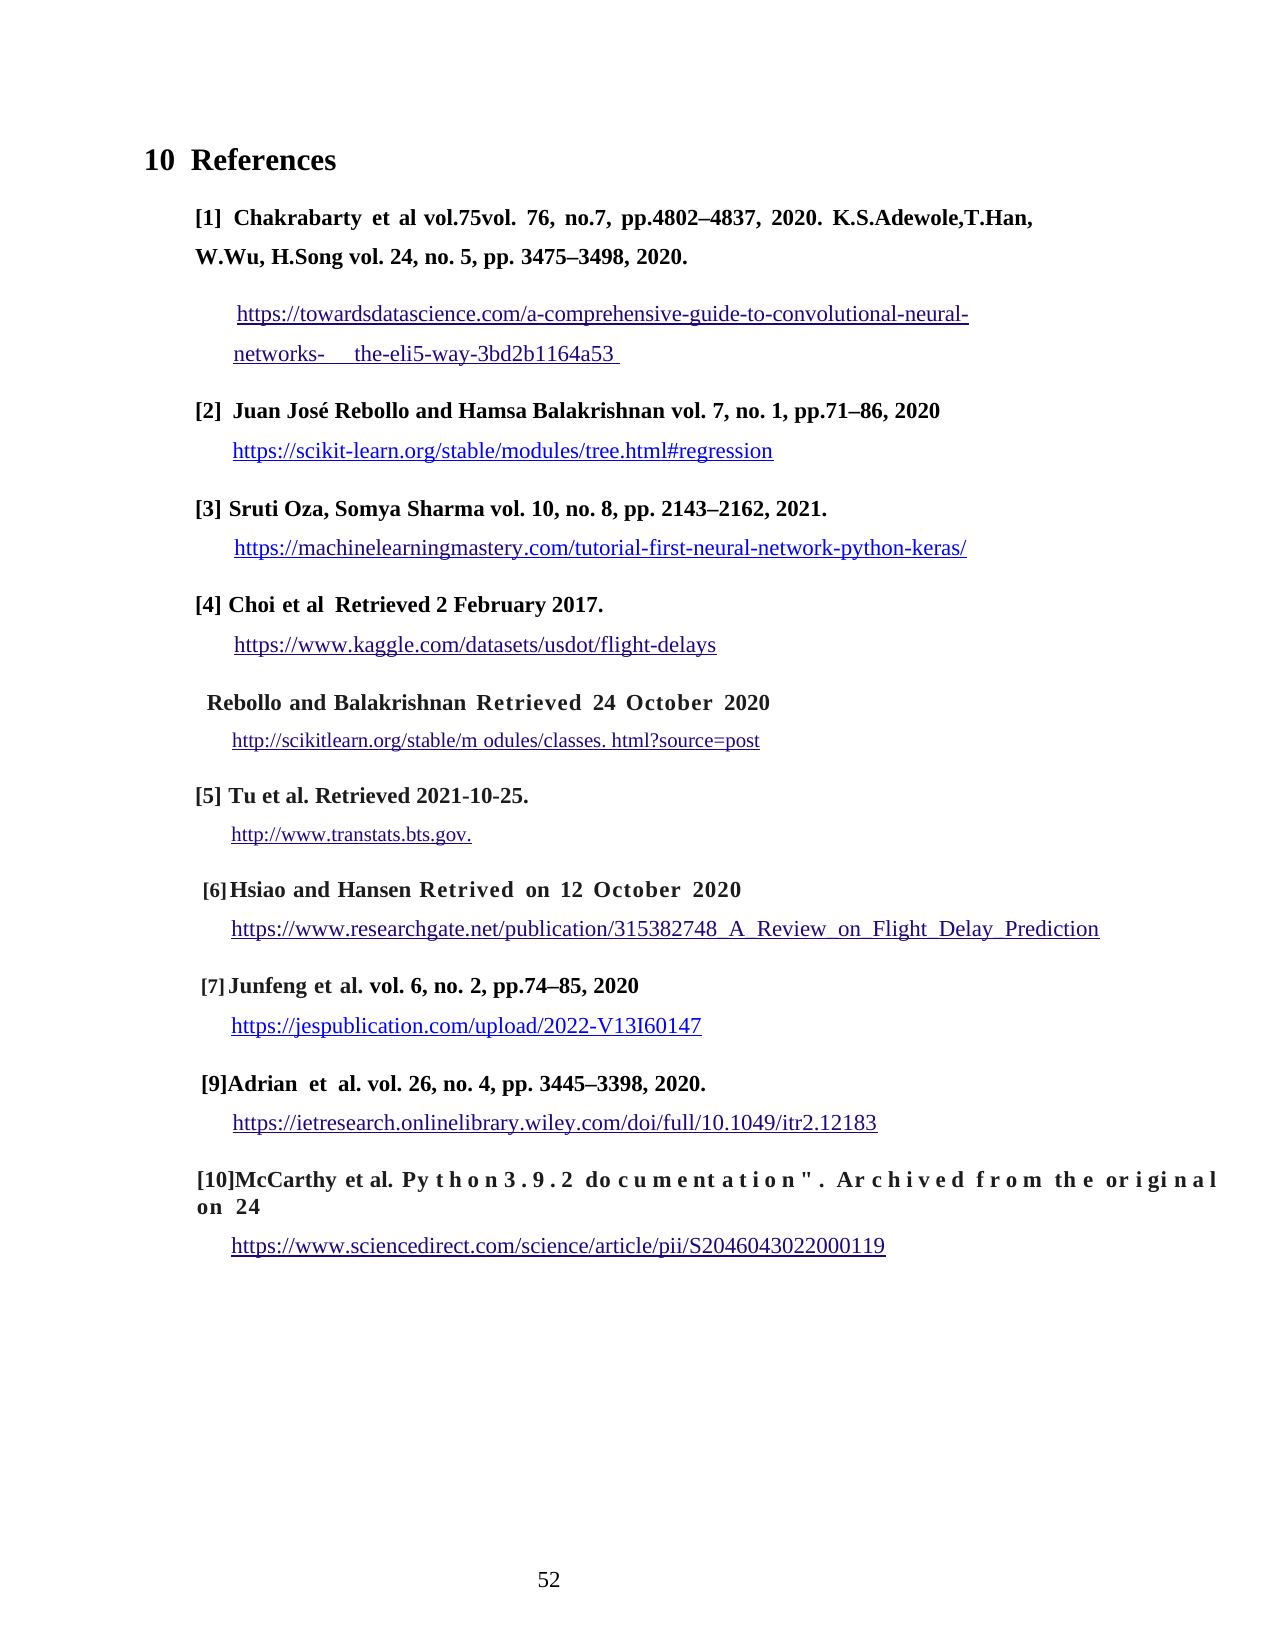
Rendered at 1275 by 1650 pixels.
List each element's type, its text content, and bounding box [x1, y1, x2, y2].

text http://www.transtats.bts.gov. [231, 822, 1231, 846]
subtitle Rebollo and Balakrishnan Retrieved 24 October 2020 [144, 689, 852, 715]
text https://machinelearningmastery.com/tutorial-first-neural-network-python-keras/ [234, 534, 1231, 560]
text https://ietresearch.onlinelibrary.wiley.com/doi/full/10.1049/itr2.12183 [232, 1109, 1231, 1135]
text https://scikit-learn.org/stable/modules/tree.html#regression [232, 437, 1231, 463]
text https://jespublication.com/upload/2022-V13I60147 [231, 1012, 1231, 1038]
subtitle [9]Adrian et al. vol. 26, no. 4, pp. 3445–3398, 2020. [201, 1069, 1231, 1096]
subtitle Choi et al Retrieved 2 February 2017. [195, 591, 1231, 618]
subtitle Junfeng et al. vol. 6, no. 2, pp.74–85, 2020 [201, 973, 1231, 999]
subtitle Sruti Oza, Somya Sharma vol. 10, no. 8, pp. 2143–2162, 2021. [195, 495, 1231, 521]
text https://www.sciencedirect.com/science/article/pii/S2046043022000119 [231, 1232, 1231, 1259]
text https://towardsdatascience.com/a-comprehensive-guide-to-convolutional-neural- networks- the-eli5-way-3bd2b1164a53 [233, 301, 975, 366]
text http://scikitlearn.org/stable/m odules/classes. html?source=post [230, 728, 762, 752]
subtitle Tu et al. Retrieved 2021-10-25. [195, 782, 1231, 808]
subtitle Chakrabarty et al vol.75vol. 76, no.7, pp.4802–4837, 2020. K.S.Adewole,T.Han, W.Wu, H.Song vol. 24, no. 5, pp. 3475–3498, 2020. [195, 203, 1047, 269]
subtitle Juan José Rebollo and Hamsa Balakrishnan vol. 7, no. 1, pp.71–86, 2020 [195, 397, 1231, 424]
text https://www.researchgate.net/publication/315382748_A_Review_on_Flight_Delay_Prediction [231, 915, 1231, 941]
text https://www.kaggle.com/datasets/usdot/flight-delays [234, 631, 1231, 657]
subtitle 10 References [144, 141, 1231, 177]
subtitle Hsiao and Hansen Retrived on 12 October 2020 [202, 876, 1231, 902]
subtitle [10]McCarthy et al. Py t h o n 3 . 9 . 2 do c u m e nt a t i o n " . Ar c h i v e d f r o m th e or i gi n a l on 24 [197, 1167, 1231, 1219]
